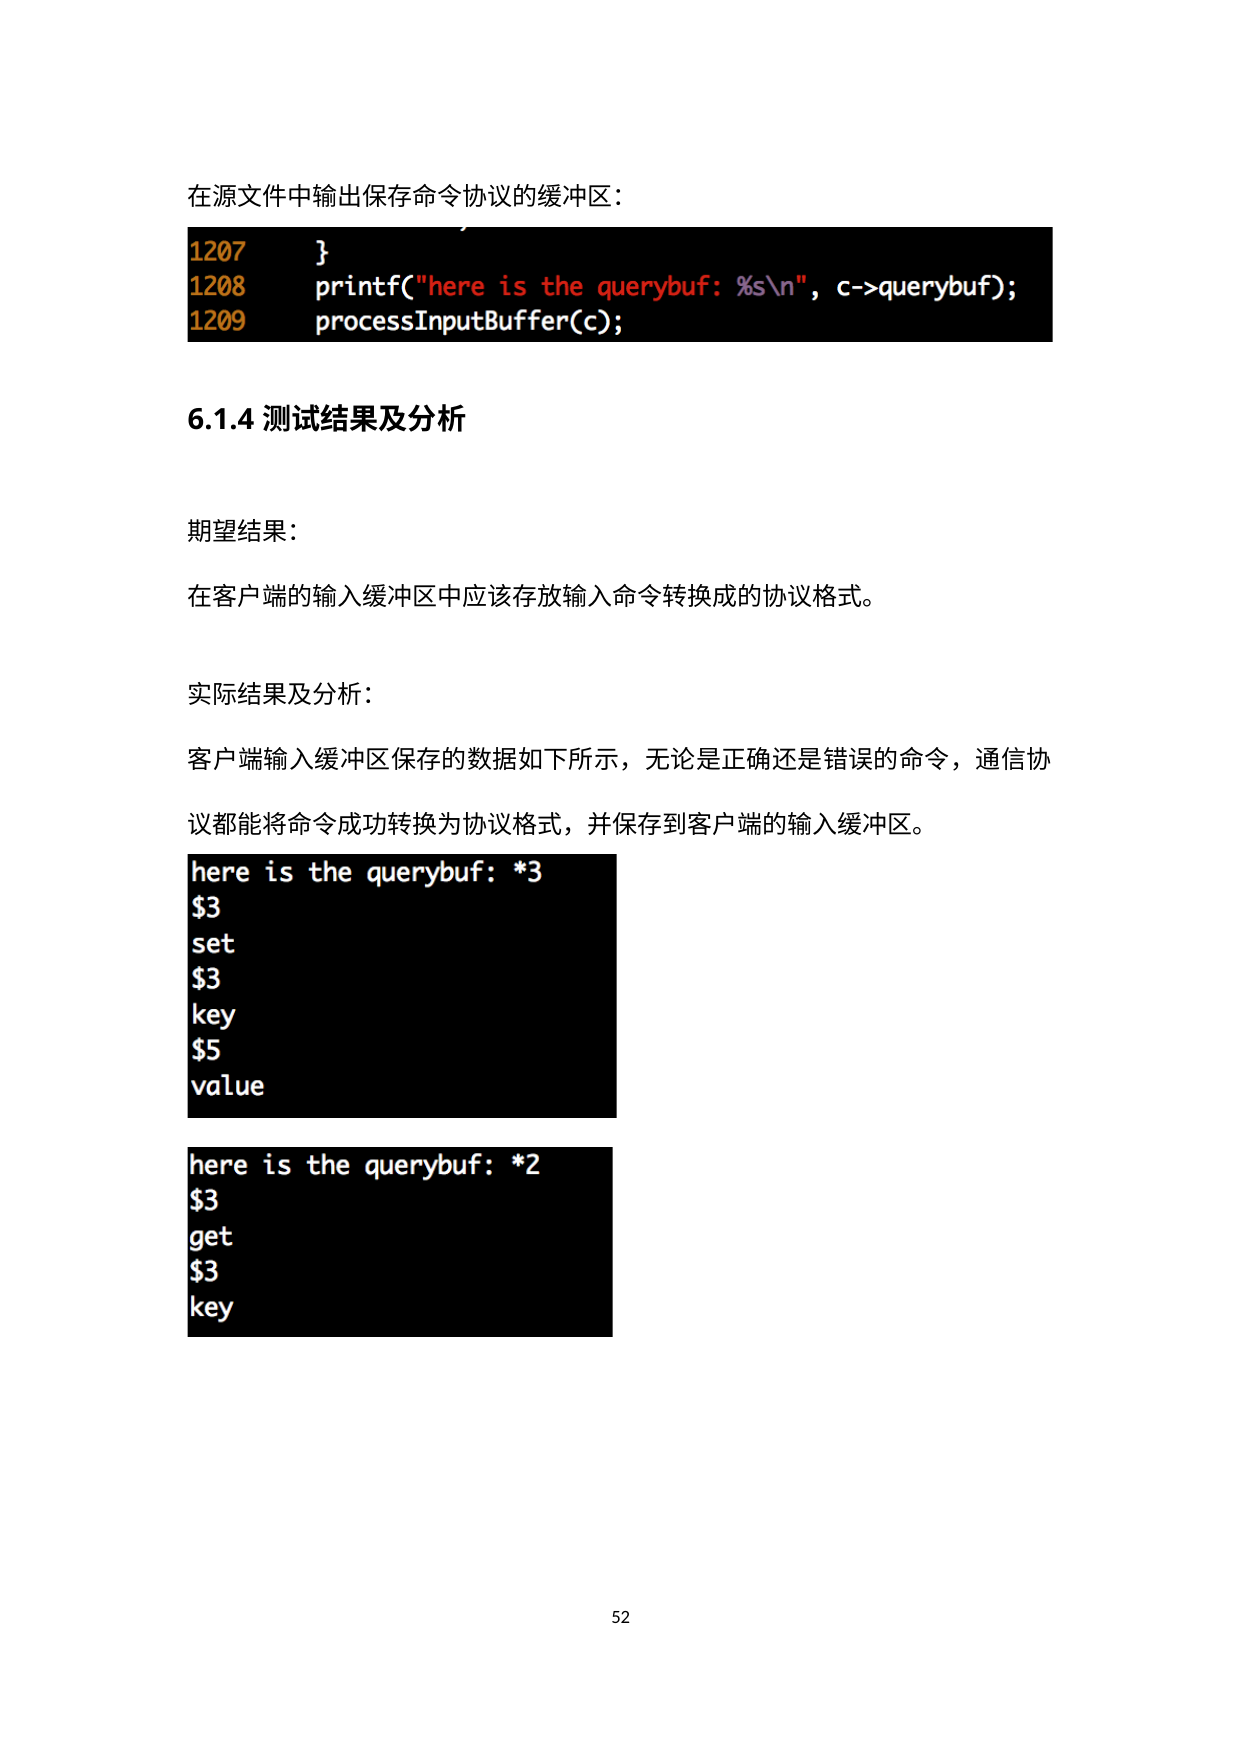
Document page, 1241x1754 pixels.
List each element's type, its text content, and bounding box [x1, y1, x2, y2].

text 期望结果： [187, 497, 1053, 562]
picture [187, 854, 617, 1118]
text 客户端输入缓冲区保存的数据如下所示，无论是正确还是错误的命令，通信协议都能将命令成功转换为协议格式，并保存到客户端的输入缓冲区。 [187, 725, 1053, 855]
subtitle 6.1.4 测试结果及分析 [187, 384, 1053, 449]
picture [187, 227, 1053, 342]
picture [187, 1147, 613, 1337]
text 在源文件中输出保存命令协议的缓冲区： [187, 162, 1053, 227]
text 在客户端的输入缓冲区中应该存放输入命令转换成的协议格式。 [187, 562, 1053, 627]
text 实际结果及分析： [187, 660, 1053, 725]
